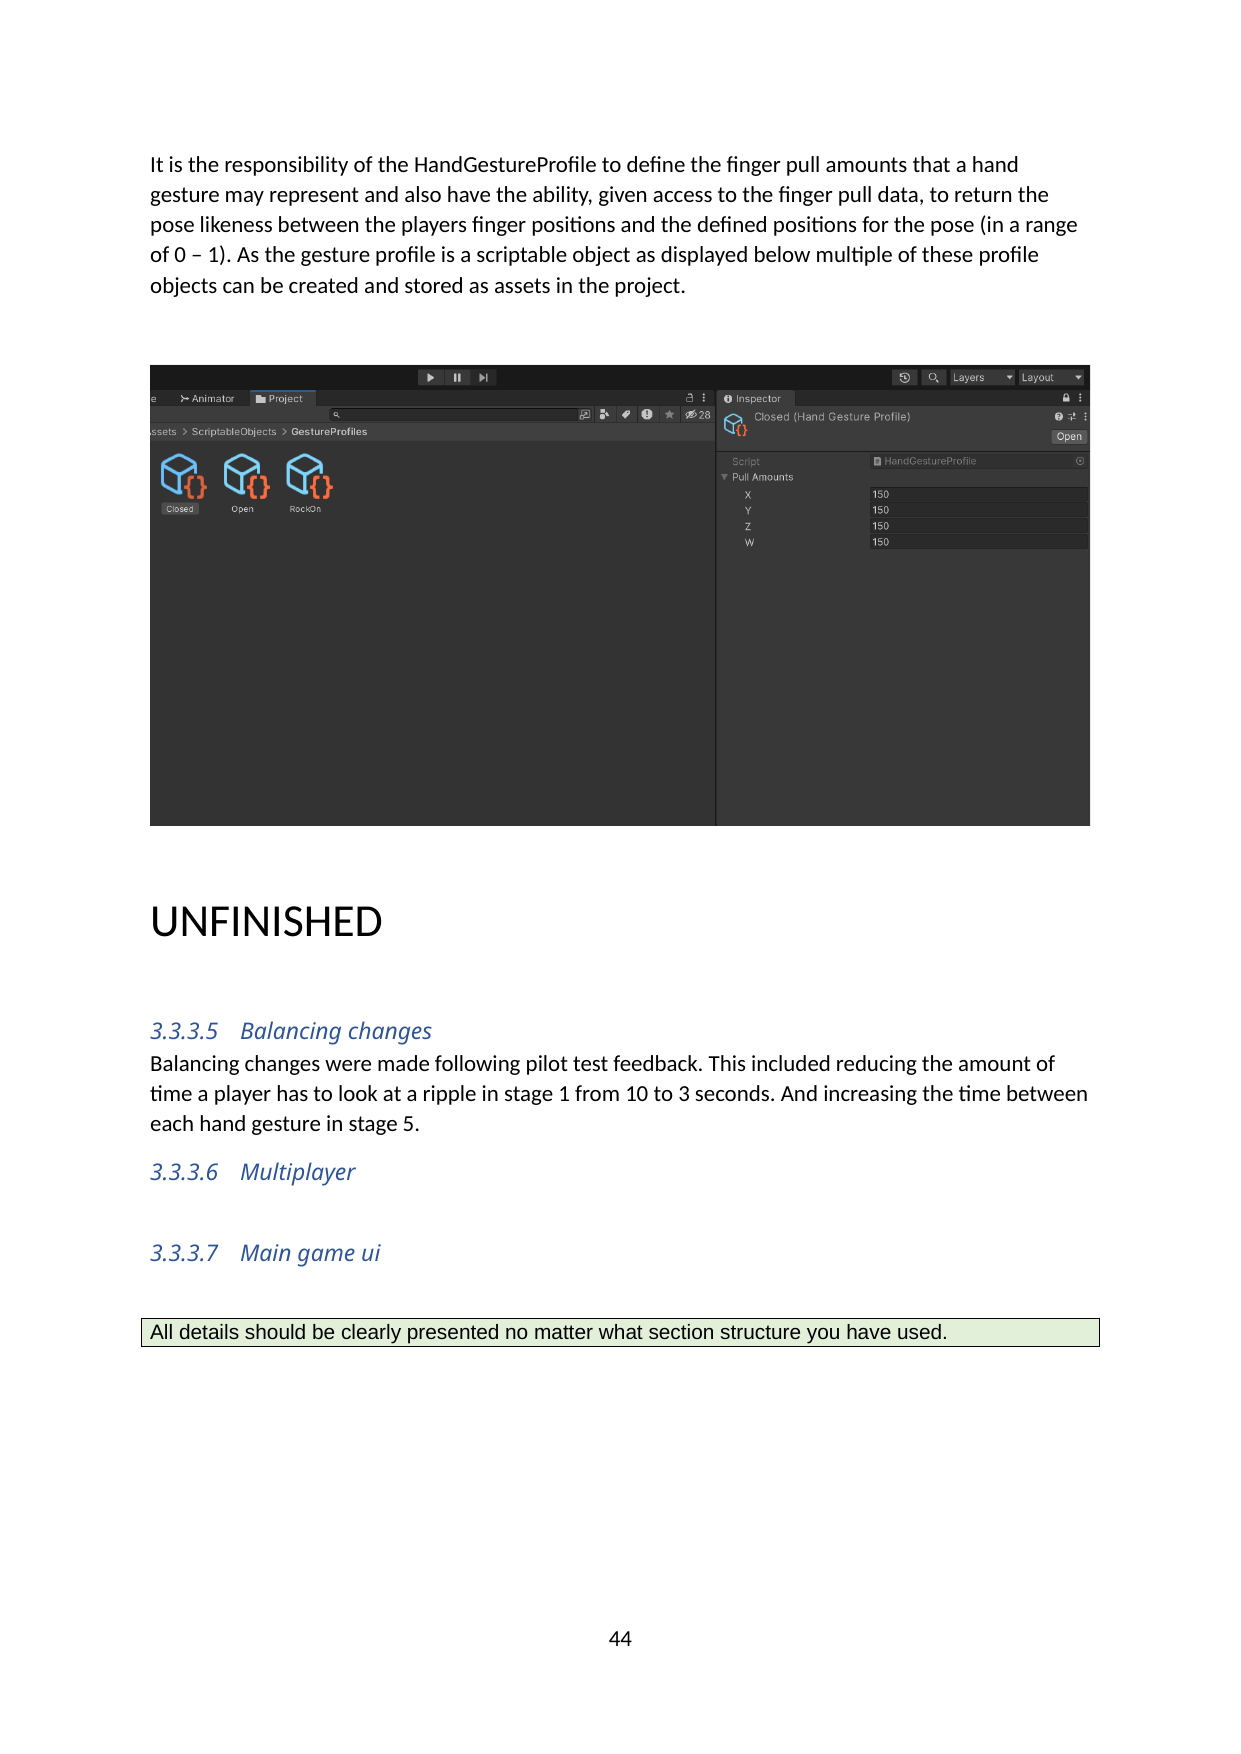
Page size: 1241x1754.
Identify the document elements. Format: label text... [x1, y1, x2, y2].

picture [150, 364, 1091, 826]
text Balancing changes were made following pilot test feedback. This included reducing the amount of time a player has to look at a ripple in stage 1 from 10 to 3 seconds. And increasing the time between each hand gesture in stage 5. [150, 1049, 1090, 1137]
text UNFINISHED [150, 891, 1090, 947]
text All details should be clearly presented no matter what section structure you have used. [142, 1319, 1099, 1346]
subtitle Main game ui [150, 1237, 1090, 1268]
text It is the responsibility of the HandGestureProfile to define the finger pull amounts that a hand gesture may represent and also have the ability, given access to the finger pull data, to return the pose likeness between the players finger positions and the defined positions for the pose (in a range of 0 – 1). As the gesture profile is a scriptable object as displayed below multiple of these profile objects can be created and stored as assets in the project. [150, 150, 1090, 299]
subtitle Balancing changes [150, 1015, 1090, 1047]
subtitle Multiplayer [150, 1156, 1090, 1188]
